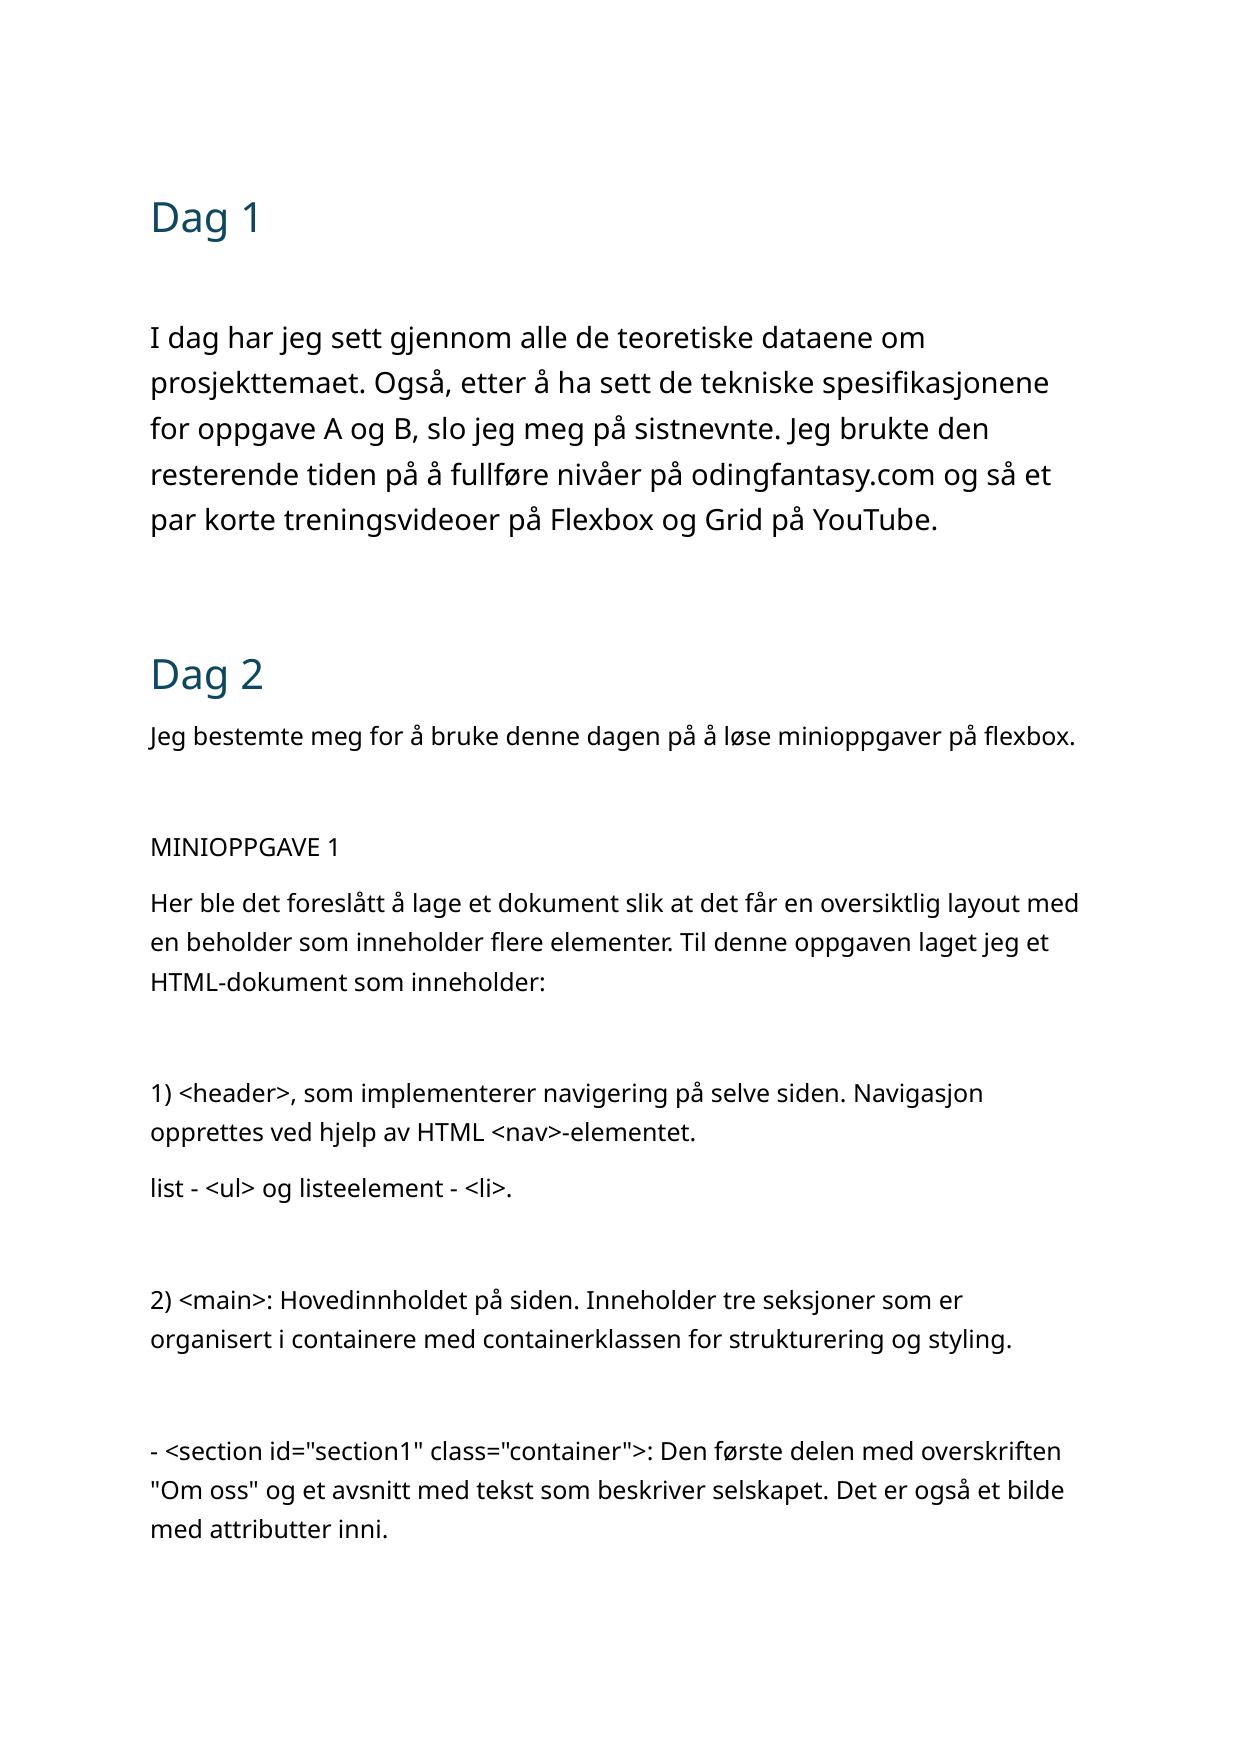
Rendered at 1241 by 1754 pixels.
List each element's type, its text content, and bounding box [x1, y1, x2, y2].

text - <section id="section1" class="container">: Den første delen med overskriften "Om oss" og et avsnitt med tekst som beskriver selskapet. Det er også et bilde med attributter inni. [150, 1433, 1090, 1546]
subtitle Dag 1 [150, 187, 1090, 244]
text list - <ul> og listeelement - <li>. [150, 1171, 1090, 1205]
text Her ble det foreslått å lage et dokument slik at det får en oversiktlig layout med en beholder som inneholder flere elementer. Til denne oppgaven laget jeg et HTML-dokument som inneholder: [150, 886, 1090, 998]
text 2) <main>: Hovedinnholdet på siden. Inneholder tre seksjoner som er organisert i containere med containerklassen for strukturering og styling. [150, 1282, 1090, 1356]
subtitle Dag 2 [150, 645, 1090, 702]
text 1) <header>, som implementerer navigering på selve siden. Navigasjon opprettes ved hjelp av HTML <nav>-elementet. [150, 1076, 1090, 1149]
text MINIOPPGAVE 1 [150, 830, 1090, 864]
text Jeg bestemte meg for å bruke denne dagen på å løse minioppgaver på flexbox. [150, 718, 1090, 752]
text I dag har jeg sett gjennom alle de teoretiske dataene om prosjekttemaet. Også, etter å ha sett de tekniske spesifikasjonene for oppgave A og B, slo jeg meg på sistnevnte. Jeg brukte den resterende tiden på å fullføre nivåer på odingfantasy.com og så et par korte treningsvideoer på Flexbox og Grid på YouTube. [150, 317, 1090, 539]
